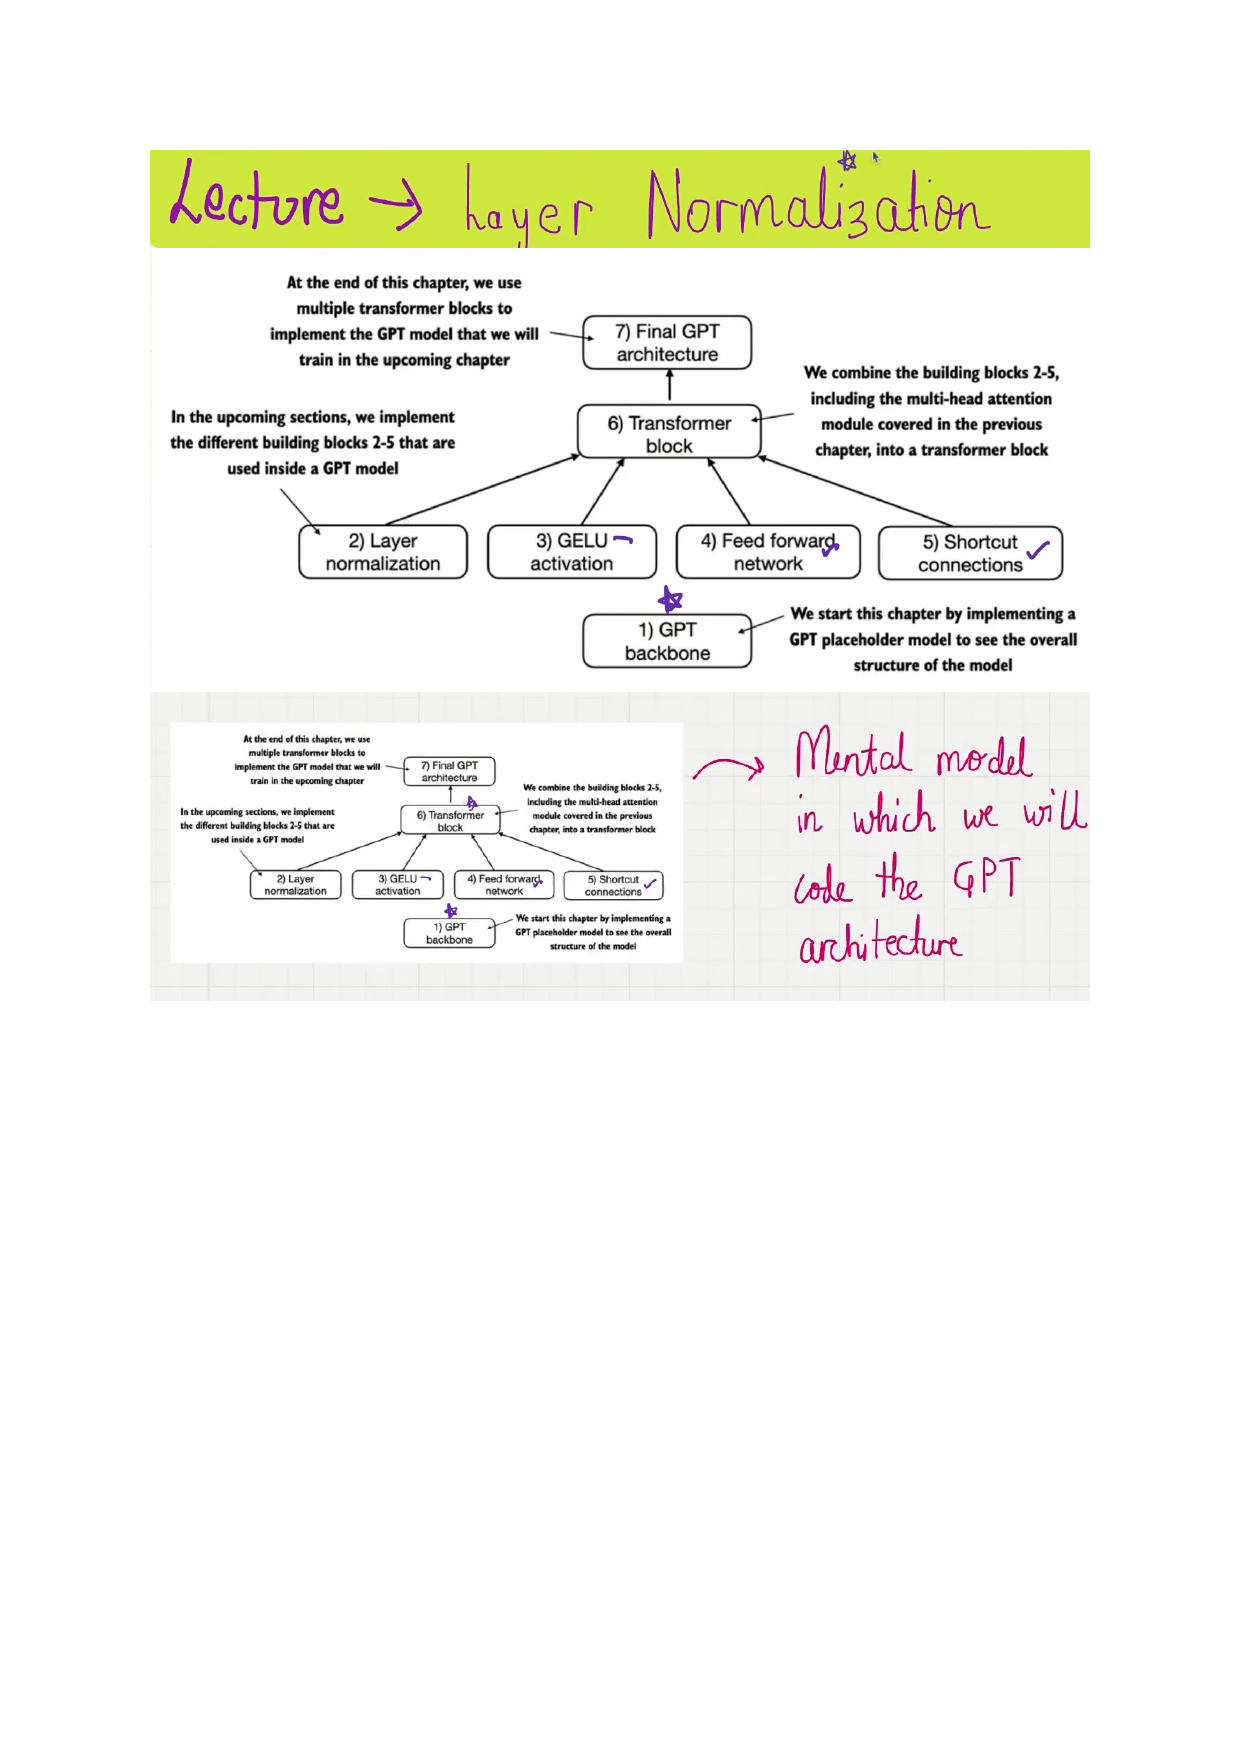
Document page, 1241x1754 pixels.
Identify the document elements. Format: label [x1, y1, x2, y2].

picture [150, 692, 1091, 1001]
picture [150, 150, 1091, 248]
picture [150, 252, 1091, 688]
